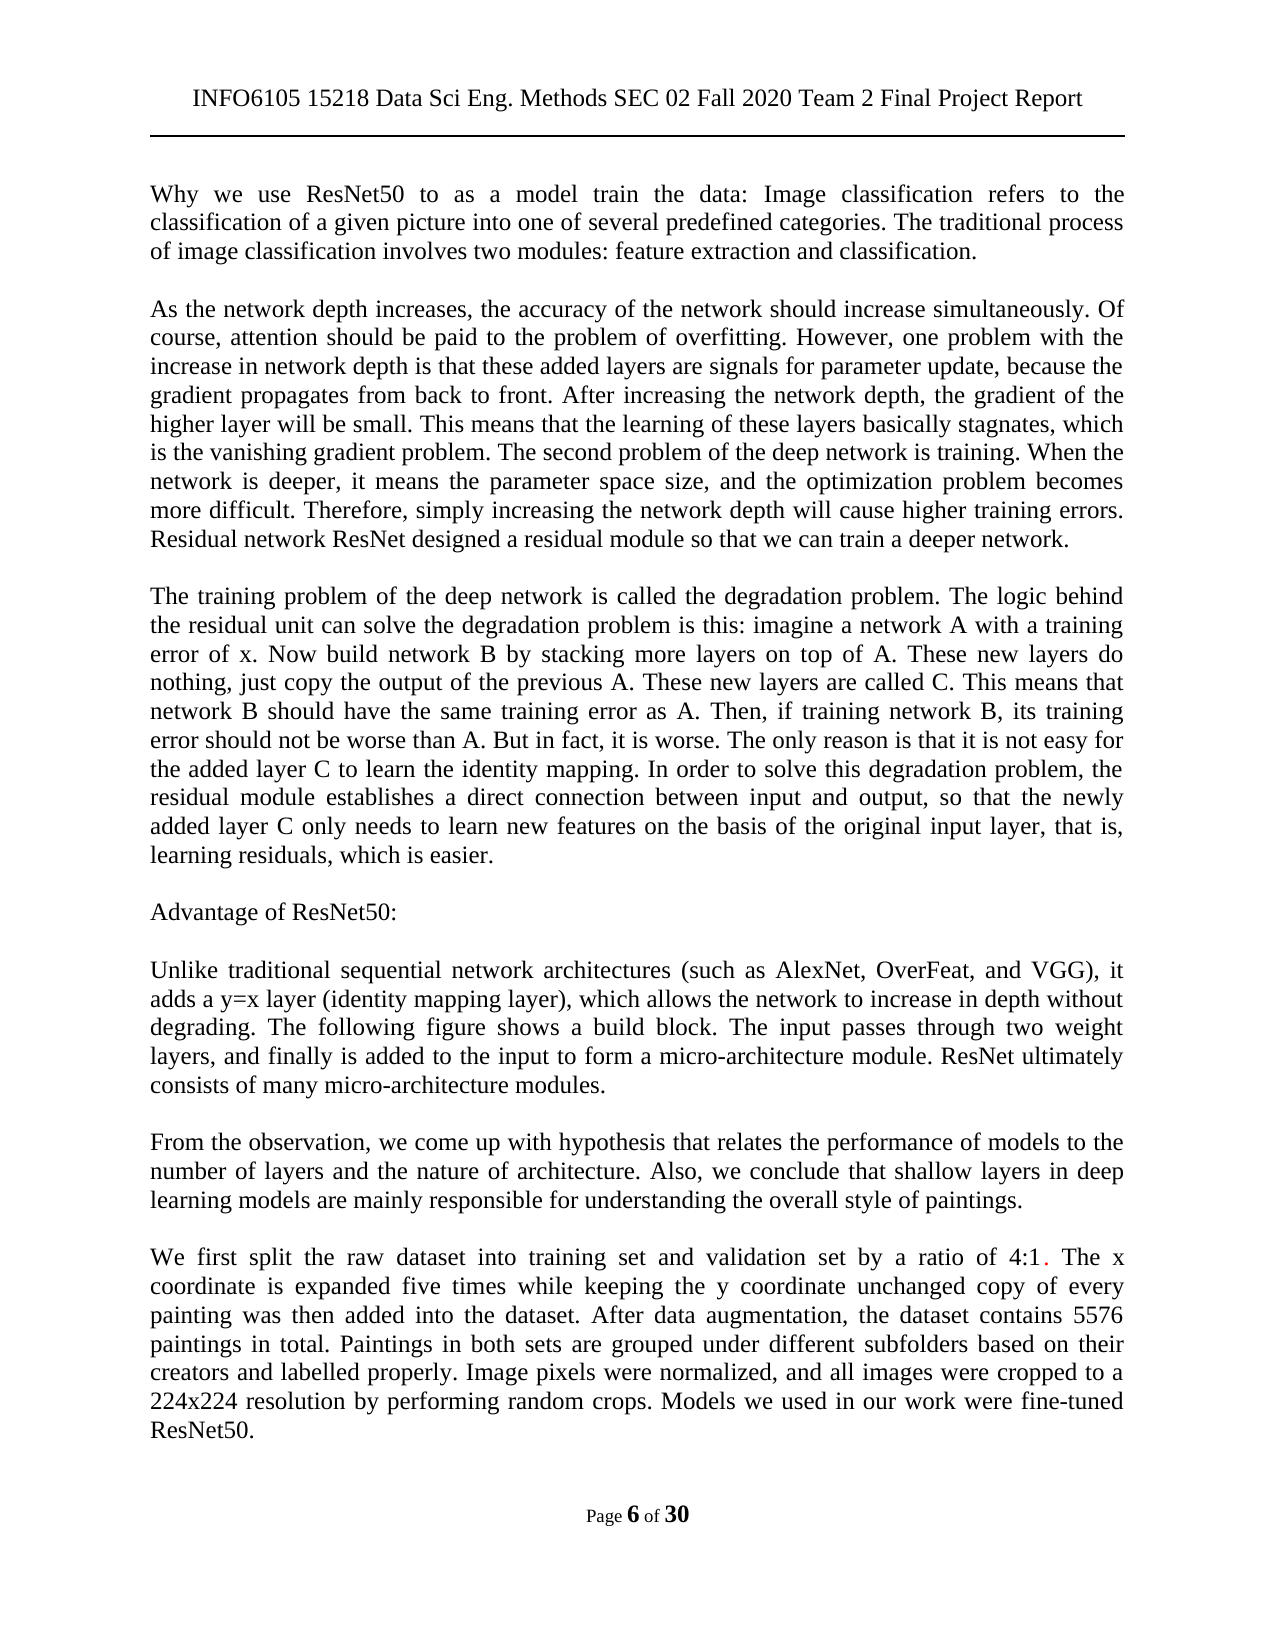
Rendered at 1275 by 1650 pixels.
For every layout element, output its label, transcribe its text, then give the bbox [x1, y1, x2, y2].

text The training problem of the deep network is called the degradation problem. The logic behind the residual unit can solve the degradation problem is this: imagine a network A with a training error of x. Now build network B by stacking more layers on top of A. These new layers do nothing, just copy the output of the previous A. These new layers are called C. This means that network B should have the same training error as A. Then, if training network B, its training error should not be worse than A. But in fact, it is worse. The only reason is that it is not easy for the added layer C to learn the identity mapping. In order to solve this degradation problem, the residual module establishes a direct connection between input and output, so that the newly added layer C only needs to learn new features on the basis of the original input layer, that is, learning residuals, which is easier. [150, 581, 1125, 869]
text Why we use ResNet50 to as a model train the data: Image classification refers to the classification of a given picture into one of several predefined categories. The traditional process of image classification involves two modules: feature extraction and classification. [150, 179, 1125, 265]
text As the network depth increases, the accuracy of the network should increase simultaneously. Of course, attention should be paid to the problem of overfitting. However, one problem with the increase in network depth is that these added layers are signals for parameter update, because the gradient propagates from back to front. After increasing the network depth, the gradient of the higher layer will be small. This means that the learning of these layers basically stagnates, which is the vanishing gradient problem. The second problem of the deep network is training. When the network is deeper, it means the parameter space size, and the optimization problem becomes more difficult. Therefore, simply increasing the network depth will cause higher training errors. Residual network ResNet designed a residual module so that we can train a deeper network. [150, 294, 1125, 552]
text From the observation, we come up with hypothesis that relates the performance of models to the number of layers and the nature of architecture. Also, we conclude that shallow layers in deep learning models are mainly responsible for understanding the overall style of paintings. [150, 1127, 1125, 1214]
text Advantage of ResNet50: [150, 897, 1125, 926]
text We first split the raw dataset into training set and validation set by a ratio of 4:1. The x coordinate is expanded five times while keeping the y coordinate unchanged copy of every painting was then added into the dataset. After data augmentation, the dataset contains 5576 paintings in total. Paintings in both sets are grouped under different subfolders based on their creators and labelled properly. Image pixels were normalized, and all images were cropped to a 224x224 resolution by performing random crops. Models we used in our work were fine-tuned ResNet50. [150, 1242, 1125, 1444]
text Unlike traditional sequential network architectures (such as AlexNet, OverFeat, and VGG), it adds a y=x layer (identity mapping layer), which allows the network to increase in depth without degrading. The following figure shows a build block. The input passes through two weight layers, and finally is added to the input to form a micro-architecture module. ResNet ultimately consists of many micro-architecture modules. [150, 955, 1125, 1099]
